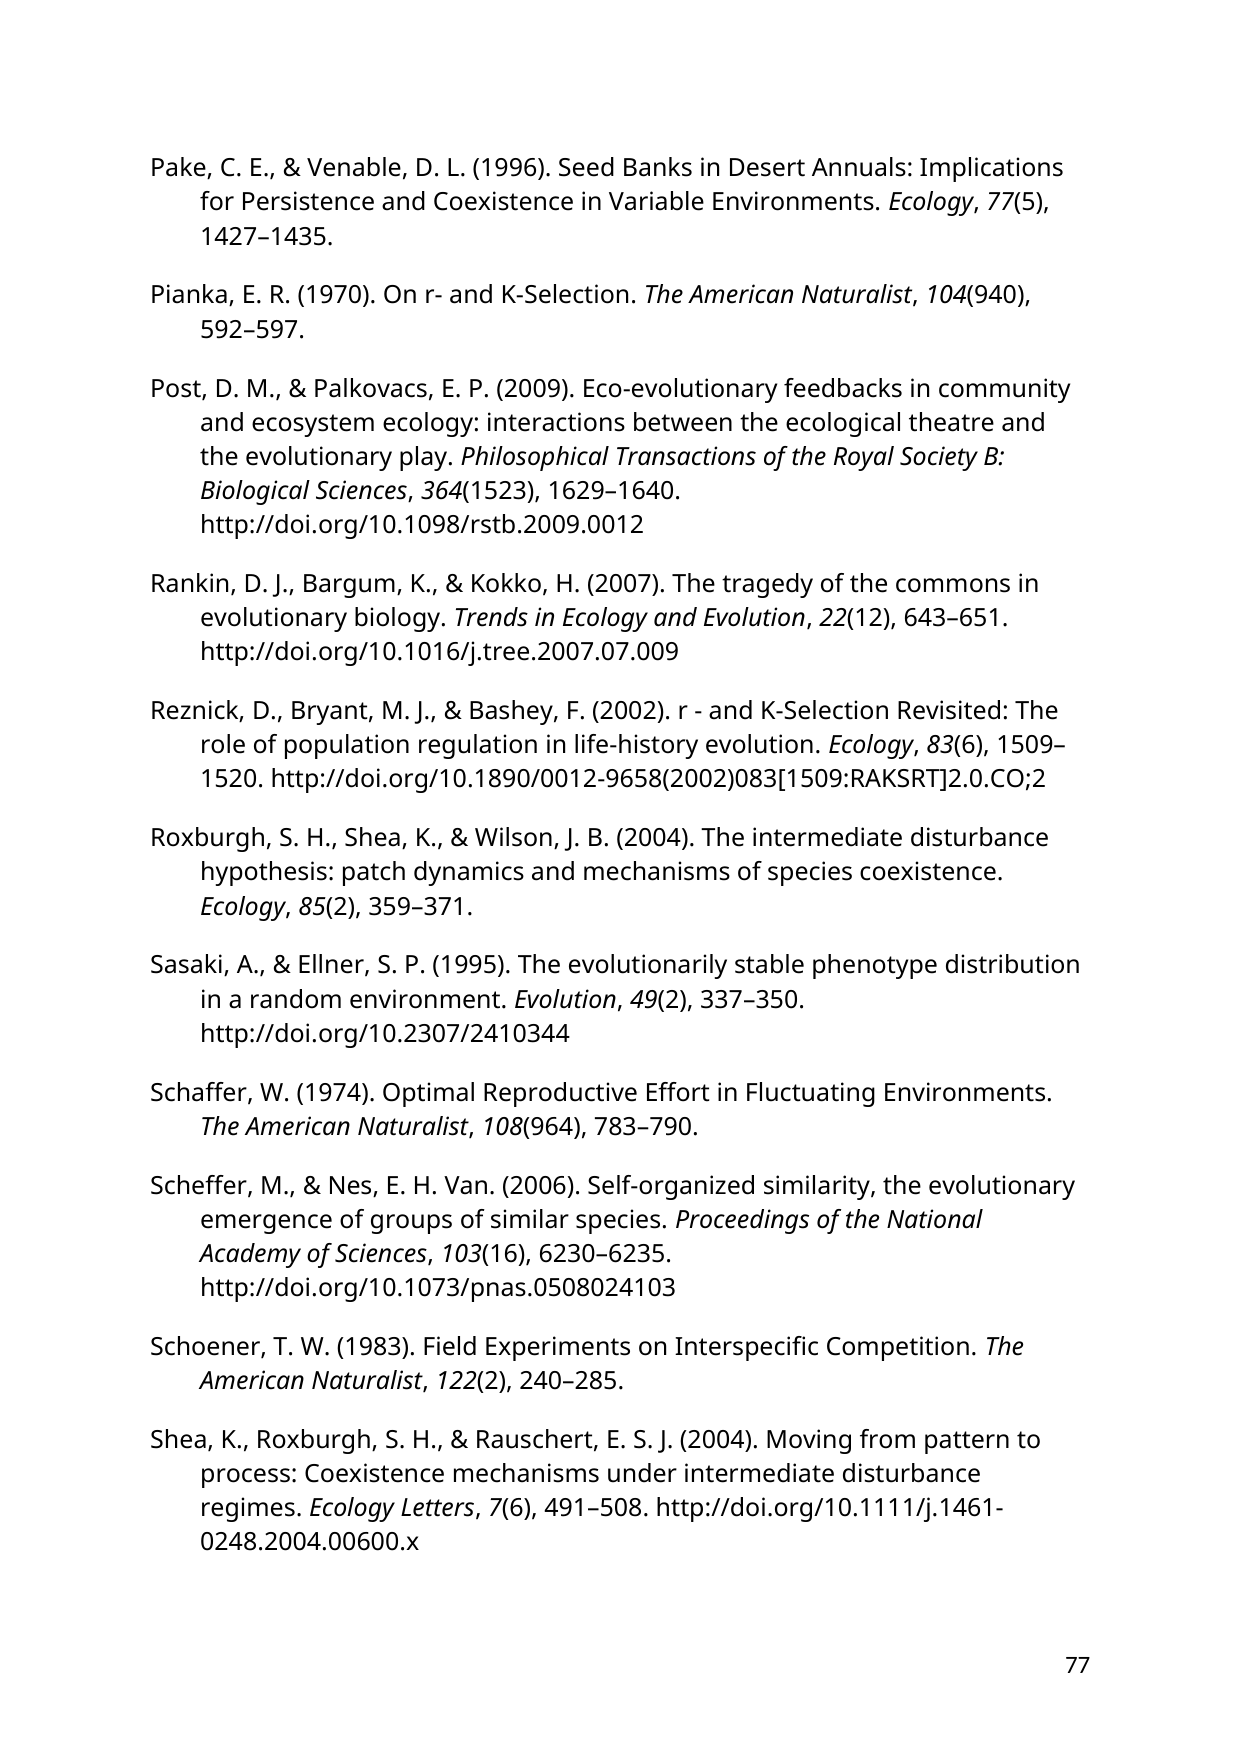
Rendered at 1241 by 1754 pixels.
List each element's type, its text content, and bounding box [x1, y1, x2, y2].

text Schoener, T. W. (1983). Field Experiments on Interspecific Competition. The American Naturalist, 122(2), 240–285. [150, 1329, 1090, 1397]
text Shea, K., Roxburgh, S. H., & Rauschert, E. S. J. (2004). Moving from pattern to process: Coexistence mechanisms under intermediate disturbance regimes. Ecology Letters, 7(6), 491–508. http://doi.org/10.1111/j.1461-0248.2004.00600.x [150, 1422, 1090, 1558]
text Rankin, D. J., Bargum, K., & Kokko, H. (2007). The tragedy of the commons in evolutionary biology. Trends in Ecology and Evolution, 22(12), 643–651. http://doi.org/10.1016/j.tree.2007.07.009 [150, 566, 1090, 668]
text Pianka, E. R. (1970). On r- and K-Selection. The American Naturalist, 104(940), 592–597. [150, 277, 1090, 345]
text Schaffer, W. (1974). Optimal Reproductive Effort in Fluctuating Environments. The American Naturalist, 108(964), 783–790. [150, 1074, 1090, 1142]
text Post, D. M., & Palkovacs, E. P. (2009). Eco-evolutionary feedbacks in community and ecosystem ecology: interactions between the ecological theatre and the evolutionary play. Philosophical Transactions of the Royal Society B: Biological Sciences, 364(1523), 1629–1640. http://doi.org/10.1098/rstb.2009.0012 [150, 370, 1090, 541]
text Roxburgh, S. H., Shea, K., & Wilson, J. B. (2004). The intermediate disturbance hypothesis: patch dynamics and mechanisms of species coexistence. Ecology, 85(2), 359–371. [150, 820, 1090, 922]
text Pake, C. E., & Venable, D. L. (1996). Seed Banks in Desert Annuals: Implications for Persistence and Coexistence in Variable Environments. Ecology, 77(5), 1427–1435. [150, 150, 1090, 252]
text Sasaki, A., & Ellner, S. P. (1995). The evolutionarily stable phenotype distribution in a random environment. Evolution, 49(2), 337–350. http://doi.org/10.2307/2410344 [150, 947, 1090, 1049]
text Scheffer, M., & Nes, E. H. Van. (2006). Self-organized similarity, the evolutionary emergence of groups of similar species. Proceedings of the National Academy of Sciences, 103(16), 6230–6235. http://doi.org/10.1073/pnas.0508024103 [150, 1167, 1090, 1304]
text Reznick, D., Bryant, M. J., & Bashey, F. (2002). r - and K-Selection Revisited: The role of population regulation in life-history evolution. Ecology, 83(6), 1509–1520. http://doi.org/10.1890/0012-9658(2002)083[1509:RAKSRT]2.0.CO;2 [150, 693, 1090, 795]
